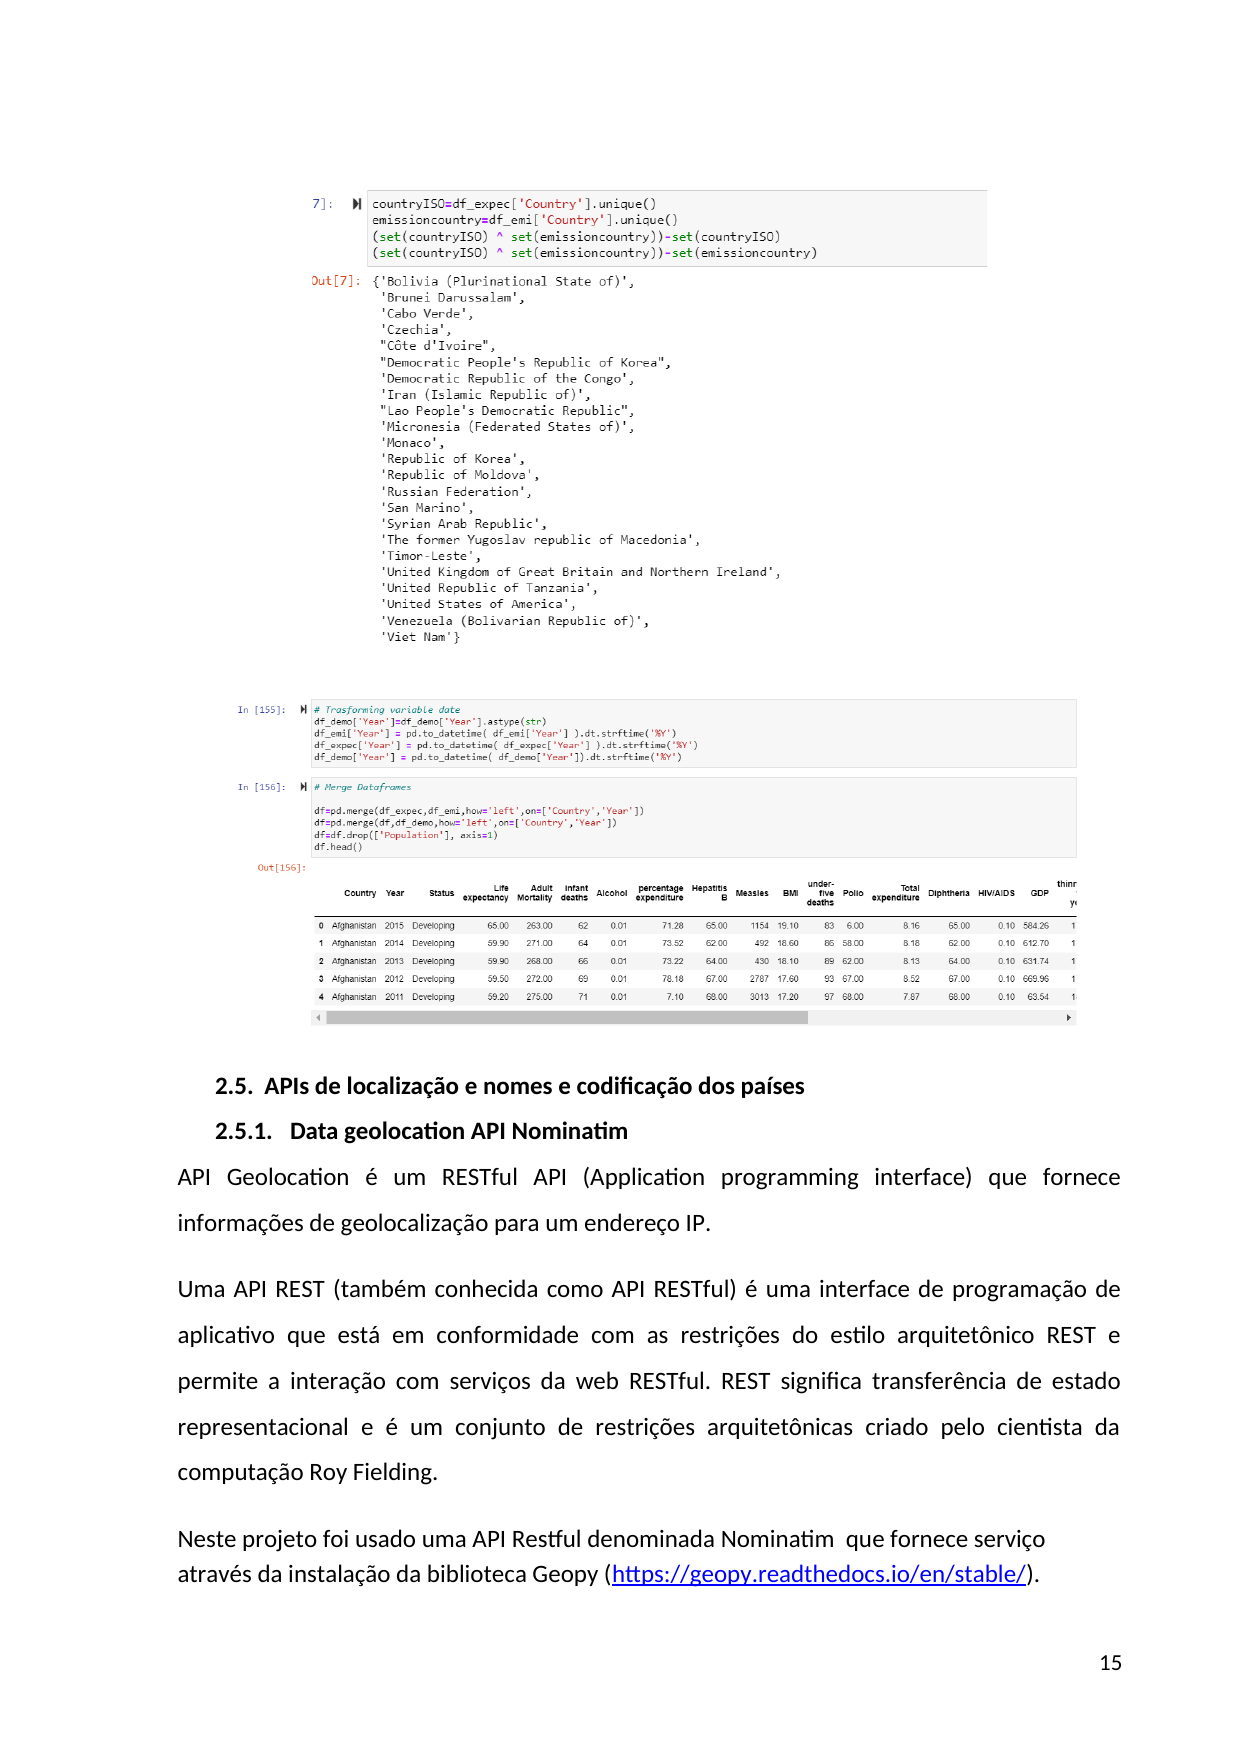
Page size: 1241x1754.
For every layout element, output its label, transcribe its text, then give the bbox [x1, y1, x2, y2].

picture [312, 177, 988, 659]
picture [222, 693, 1078, 1036]
text Uma API REST (também conhecida como API RESTful) é uma interface de programação de aplicativo que está em conformidade com as restrições do estilo arquitetônico REST e permite a interação com serviços da web RESTful. REST significa transferência de estado representacional e é um conjunto de restrições arquitetônicas criado pelo cientista da computação Roy Fielding. [177, 1273, 1122, 1487]
subtitle APIs de localização e nomes e codificação dos países [215, 1070, 1122, 1100]
subtitle Data geolocation API Nominatim [215, 1116, 1122, 1146]
text Neste projeto foi usado uma API Restful denominada Nominatim que fornece serviço através da instalação da biblioteca Geopy (https://geopy.readthedocs.io/en/stable/). [177, 1523, 1122, 1588]
text API Geolocation é um RESTful API (Application programming interface) que fornece informações de geolocalização para um endereço IP. [177, 1161, 1122, 1237]
